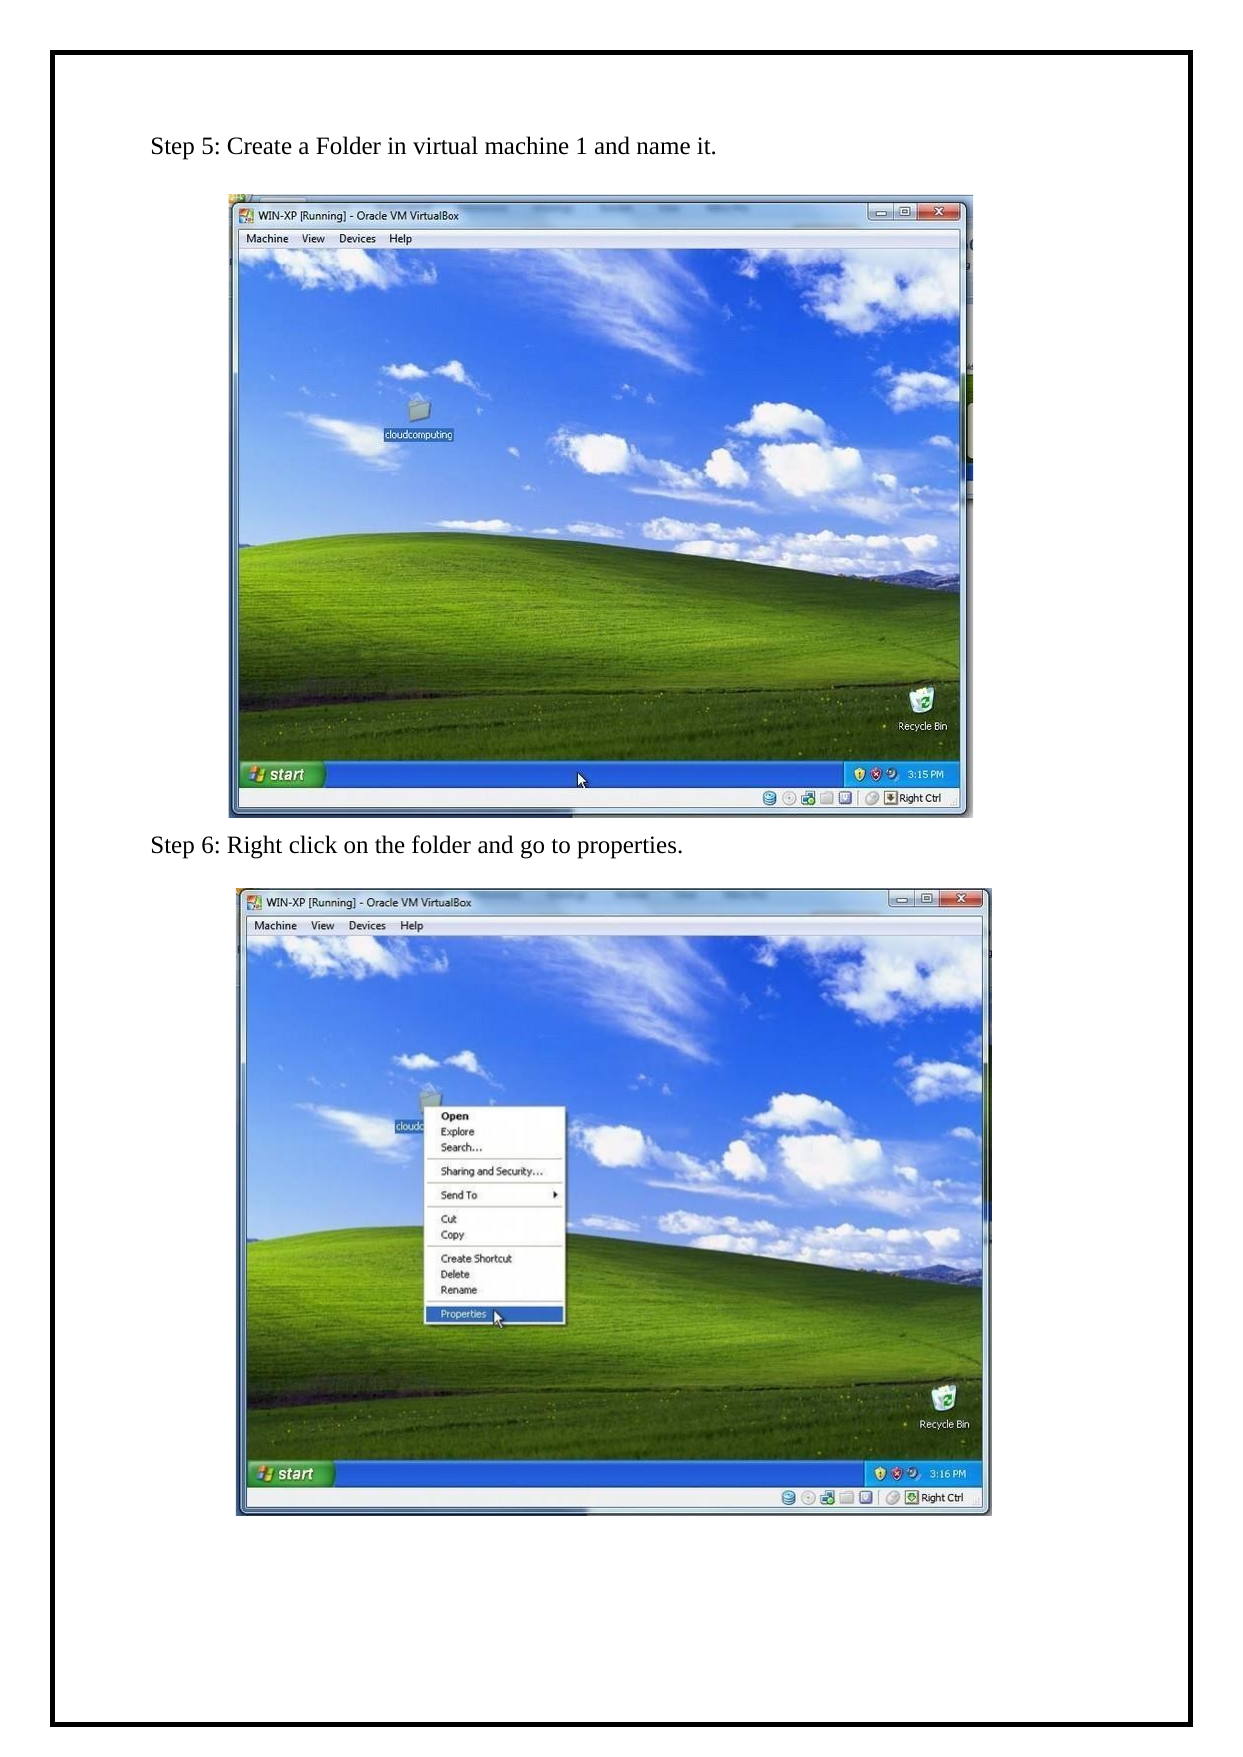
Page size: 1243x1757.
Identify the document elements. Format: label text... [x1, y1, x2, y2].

text Step 5: Create a Folder in virtual machine 1 and name it. [150, 131, 1128, 160]
picture [235, 888, 992, 1516]
picture [228, 194, 974, 818]
